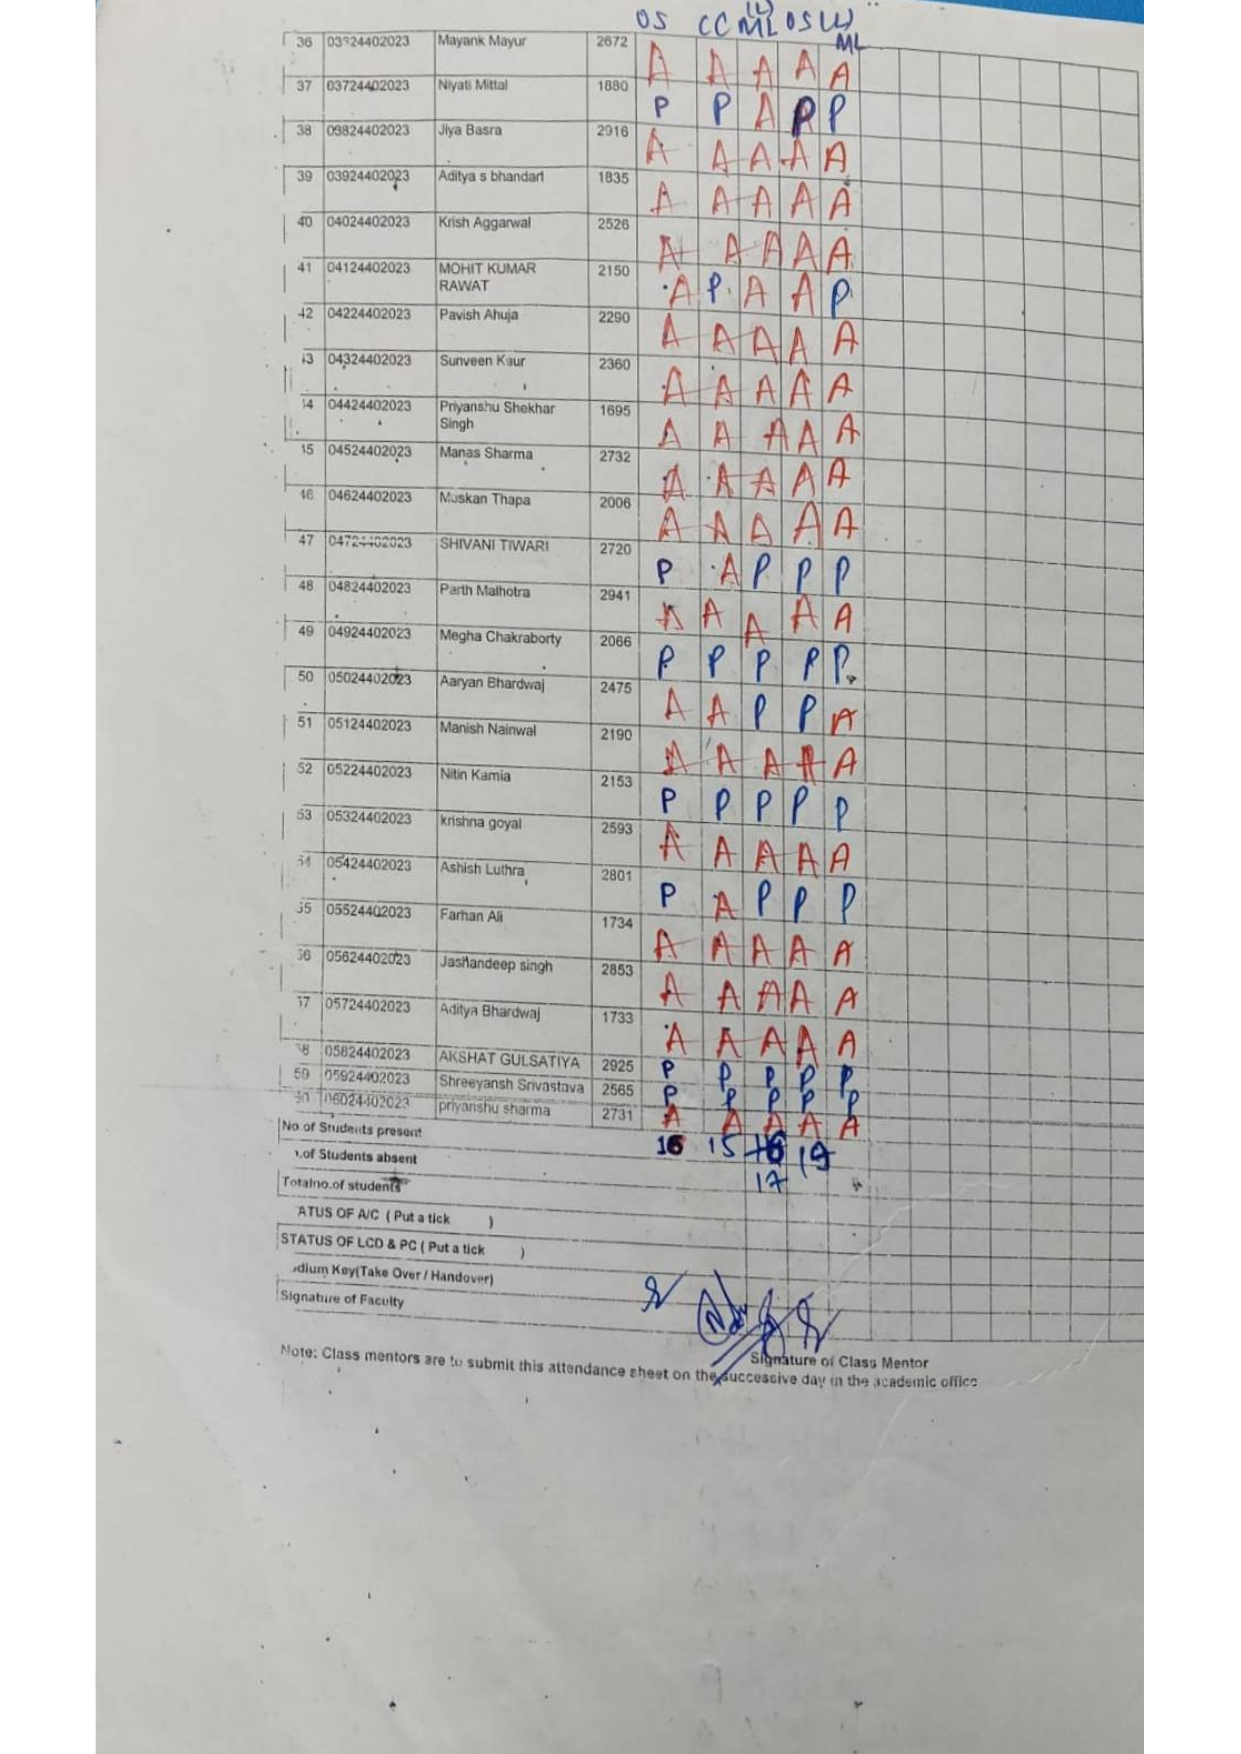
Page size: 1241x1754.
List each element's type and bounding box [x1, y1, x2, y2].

picture [95, 0, 1144, 1754]
